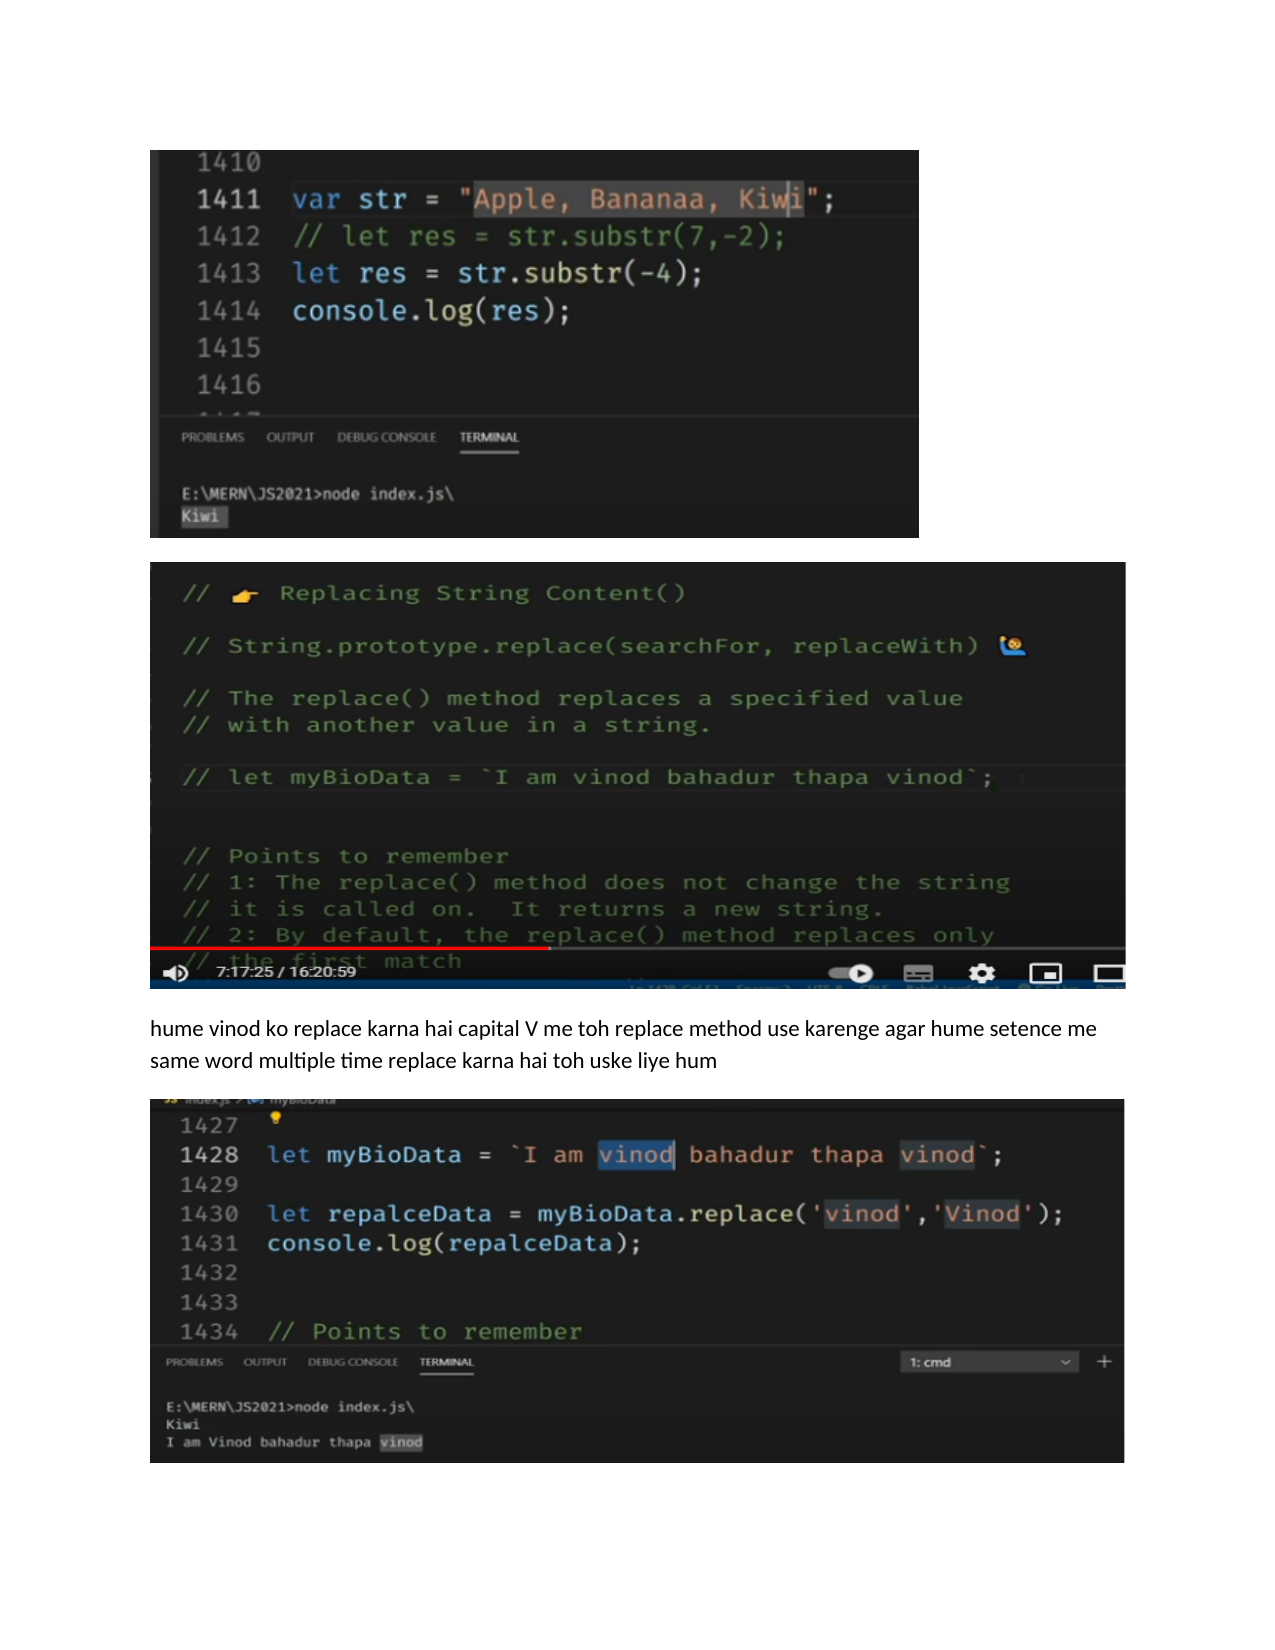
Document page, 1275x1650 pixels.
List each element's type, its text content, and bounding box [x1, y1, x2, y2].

picture [150, 562, 1126, 989]
text hume vinod ko replace karna hai capital V me toh replace method use karenge agar hume setence me same word multiple time replace karna hai toh uske liye hum [150, 1014, 1125, 1074]
picture [150, 150, 919, 538]
picture [150, 1099, 1125, 1463]
